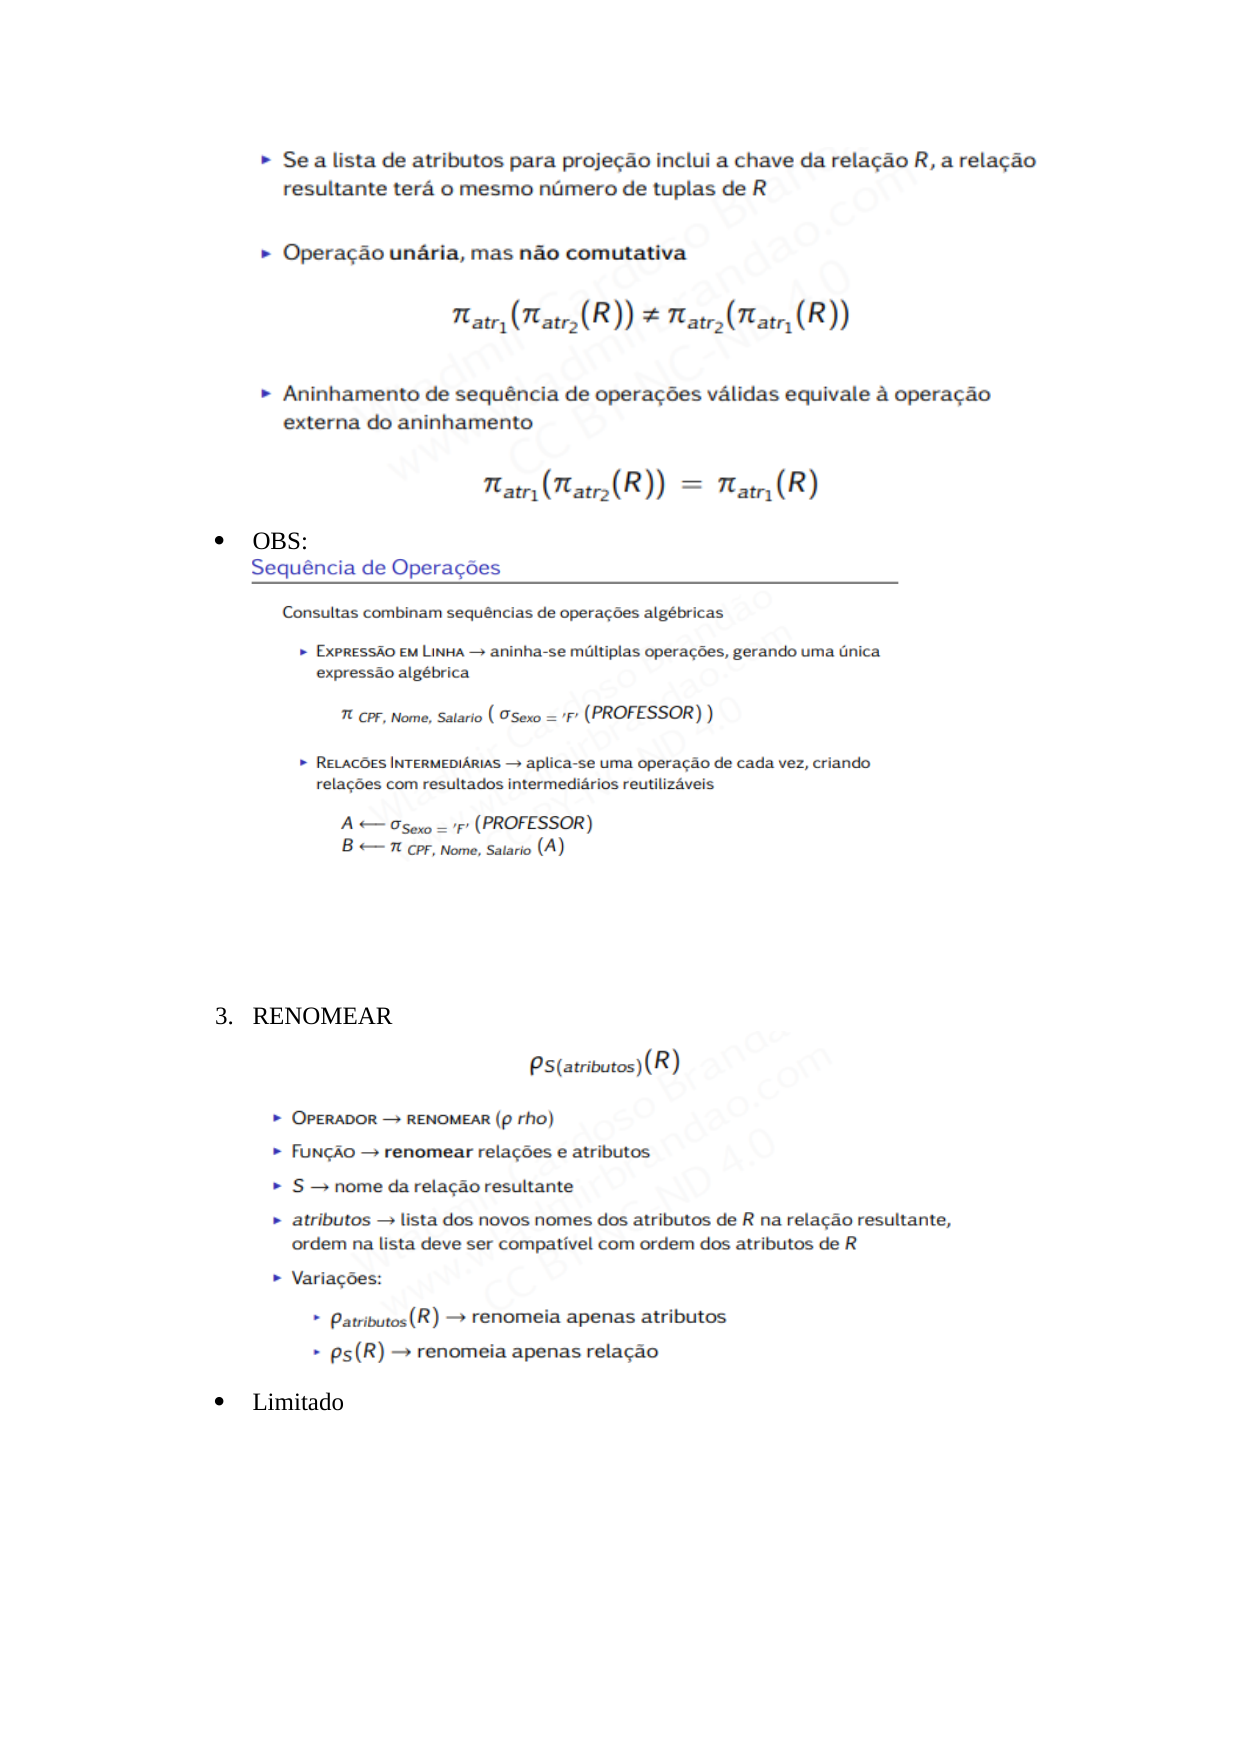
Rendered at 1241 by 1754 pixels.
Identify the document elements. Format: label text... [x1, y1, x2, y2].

list RENOMEAR [215, 1001, 1063, 1029]
picture [251, 558, 899, 903]
picture [251, 147, 1077, 525]
picture [251, 1031, 988, 1383]
